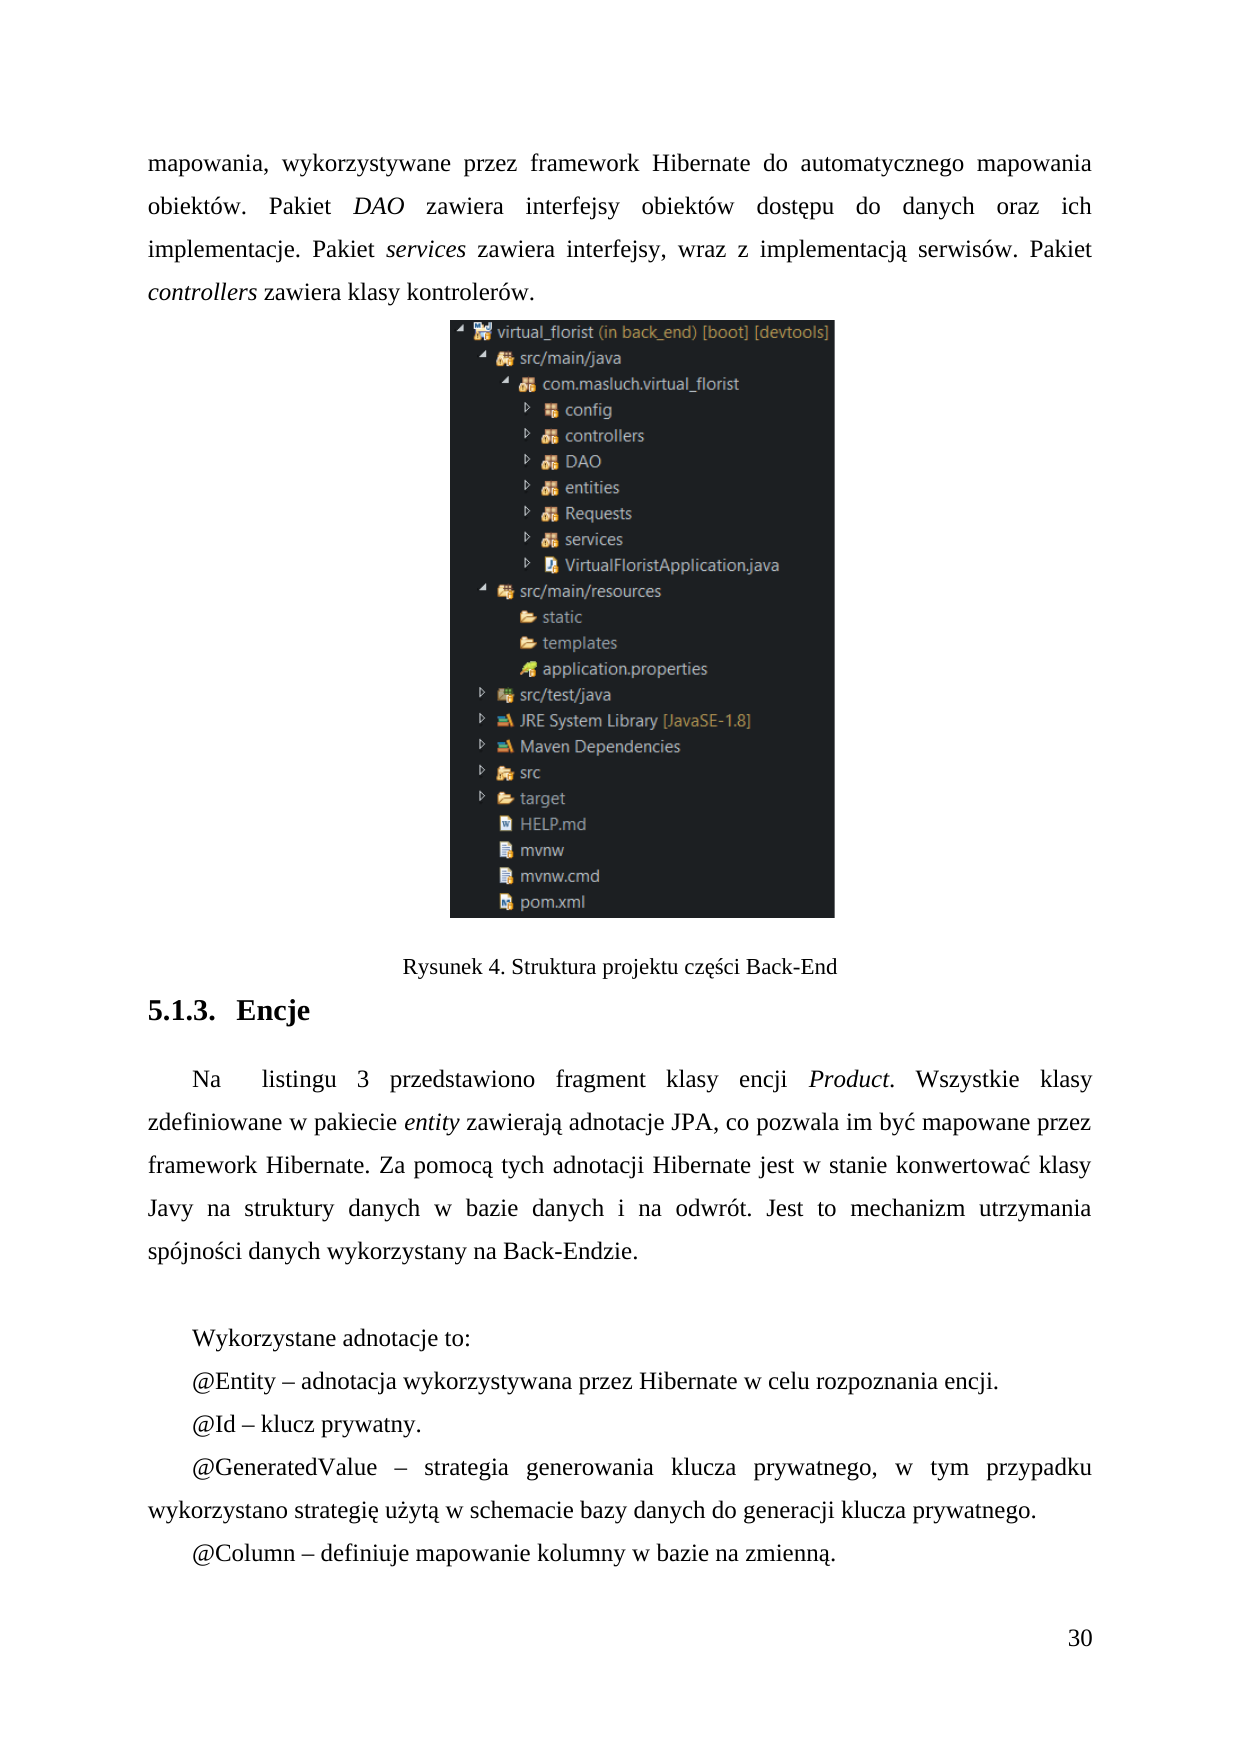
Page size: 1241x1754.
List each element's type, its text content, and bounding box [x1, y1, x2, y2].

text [148, 148, 1093, 306]
text @Id – klucz prywatny. [148, 1409, 1093, 1438]
text @Entity – adnotacja wykorzystywana przez Hibernate w celu rozpoznania encji. [148, 1366, 1093, 1394]
picture [450, 320, 835, 918]
text Wykorzystane adnotacje to: [148, 1323, 1093, 1351]
text @Column – definiuje mapowanie kolumny w bazie na zmienną. [148, 1538, 1093, 1567]
text Rysunek . Struktura projektu części Back-End [148, 953, 1093, 979]
text Na listingu 3 przedstawiono fragment klasy encji Product. Wszystkie klasy zdefiniowane w pakiecie entity zawierają adnotacje JPA, co pozwala im być mapowane przez framework Hibernate. Za pomocą tych adnotacji Hibernate jest w stanie konwertować klasy Javy na struktury danych w bazie danych i na odwrót. Jest to mechanizm utrzymania spójności danych wykorzystany na Back-Endzie. [148, 1064, 1093, 1265]
text @GeneratedValue – strategia generowania klucza prywatnego, w tym przypadku wykorzystano strategię użytą w schemacie bazy danych do generacji klucza prywatnego. [148, 1452, 1093, 1524]
text Encje [148, 992, 1093, 1026]
